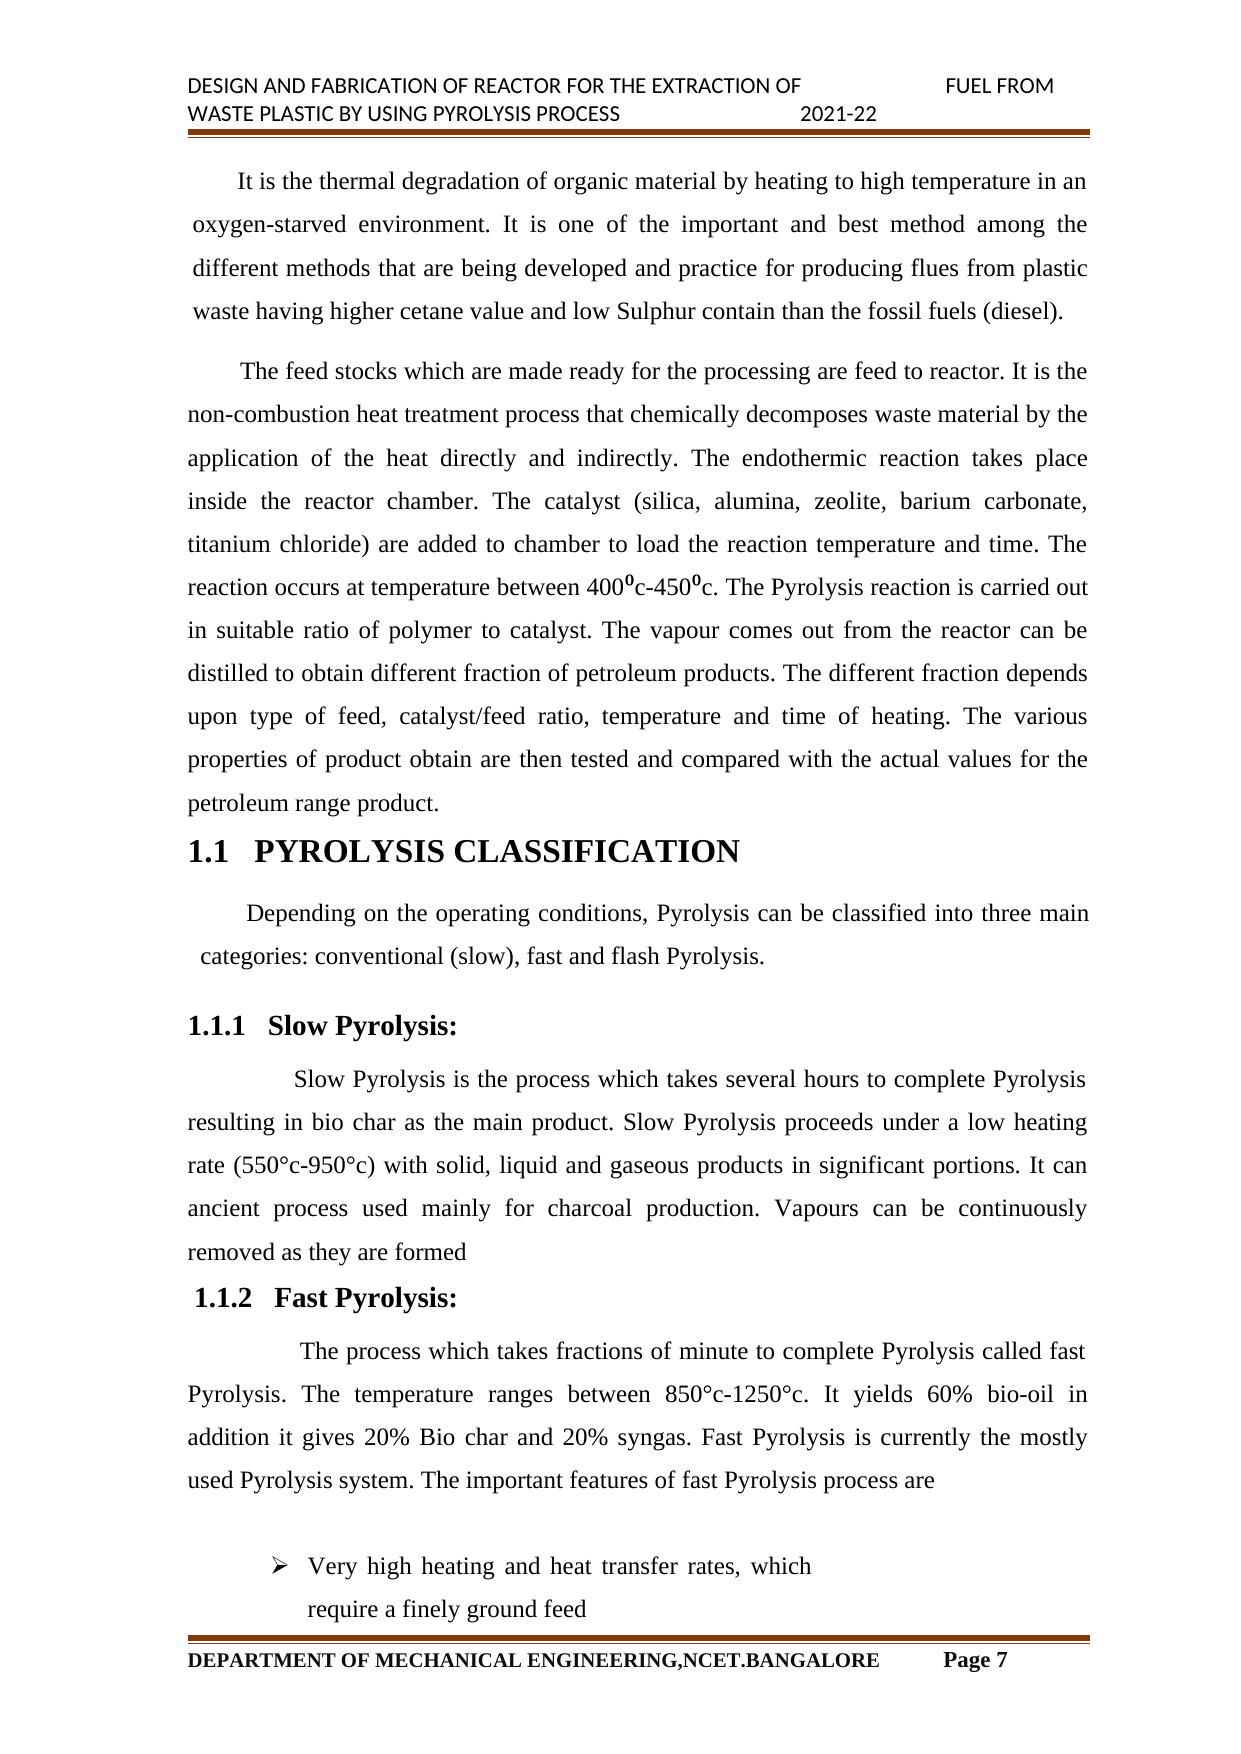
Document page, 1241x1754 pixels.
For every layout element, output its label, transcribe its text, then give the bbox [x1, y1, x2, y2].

text The process which takes fractions of minute to complete Pyrolysis called fast Pyrolysis. The temperature ranges between 850°c-1250°c. It yields 60% bio-oil in addition it gives 20% Bio char and 20% syngas. Fast Pyrolysis is currently the mostly used Pyrolysis system. The important features of fast Pyrolysis process are [187, 1336, 1089, 1494]
text The feed stocks which are made ready for the processing are feed to reactor. It is the non-combustion heat treatment process that chemically decomposes waste material by the application of the heat directly and indirectly. The endothermic reaction takes place inside the reactor chamber. The catalyst (silica, alumina, zeolite, barium carbonate, titanium chloride) are added to chamber to load the reaction temperature and time. The reaction occurs at temperature between 400⁰c-450⁰c. The Pyrolysis reaction is carried out in suitable ratio of polymer to catalyst. The vapour comes out from the reactor can be distilled to obtain different fraction of petroleum products. The different fraction depends upon type of feed, catalyst/feed ratio, temperature and time of heating. The various properties of product obtain are then tested and compared with the actual values for the petroleum range product. [187, 356, 1089, 816]
list Very high heating and heat transfer rates, which require a finely ground feed [270, 1551, 812, 1623]
text It is the thermal degradation of organic material by heating to high temperature in an oxygen-starved environment. It is one of the important and best method among the different methods that are being developed and practice for producing flues from plastic waste having higher cetane value and low Sulphur contain than the fossil fuels (diesel). [192, 166, 1089, 324]
text 1.1 PYROLYSIS CLASSIFICATION [187, 831, 1090, 869]
subtitle 1.1.1 Slow Pyrolysis: [187, 1008, 1090, 1042]
text Slow Pyrolysis is the process which takes several hours to complete Pyrolysis resulting in bio char as the main product. Slow Pyrolysis proceeds under a low heating rate (550°c-950°c) with solid, liquid and gaseous products in significant portions. It can ancient process used mainly for charcoal production. Vapours can be continuously removed as they are formed [187, 1064, 1089, 1265]
subtitle 1.1.2 Fast Pyrolysis: [194, 1280, 935, 1313]
text Depending on the operating conditions, Pyrolysis can be classified into three main categories: conventional (slow), fast and flash Pyrolysis. [200, 898, 1090, 970]
